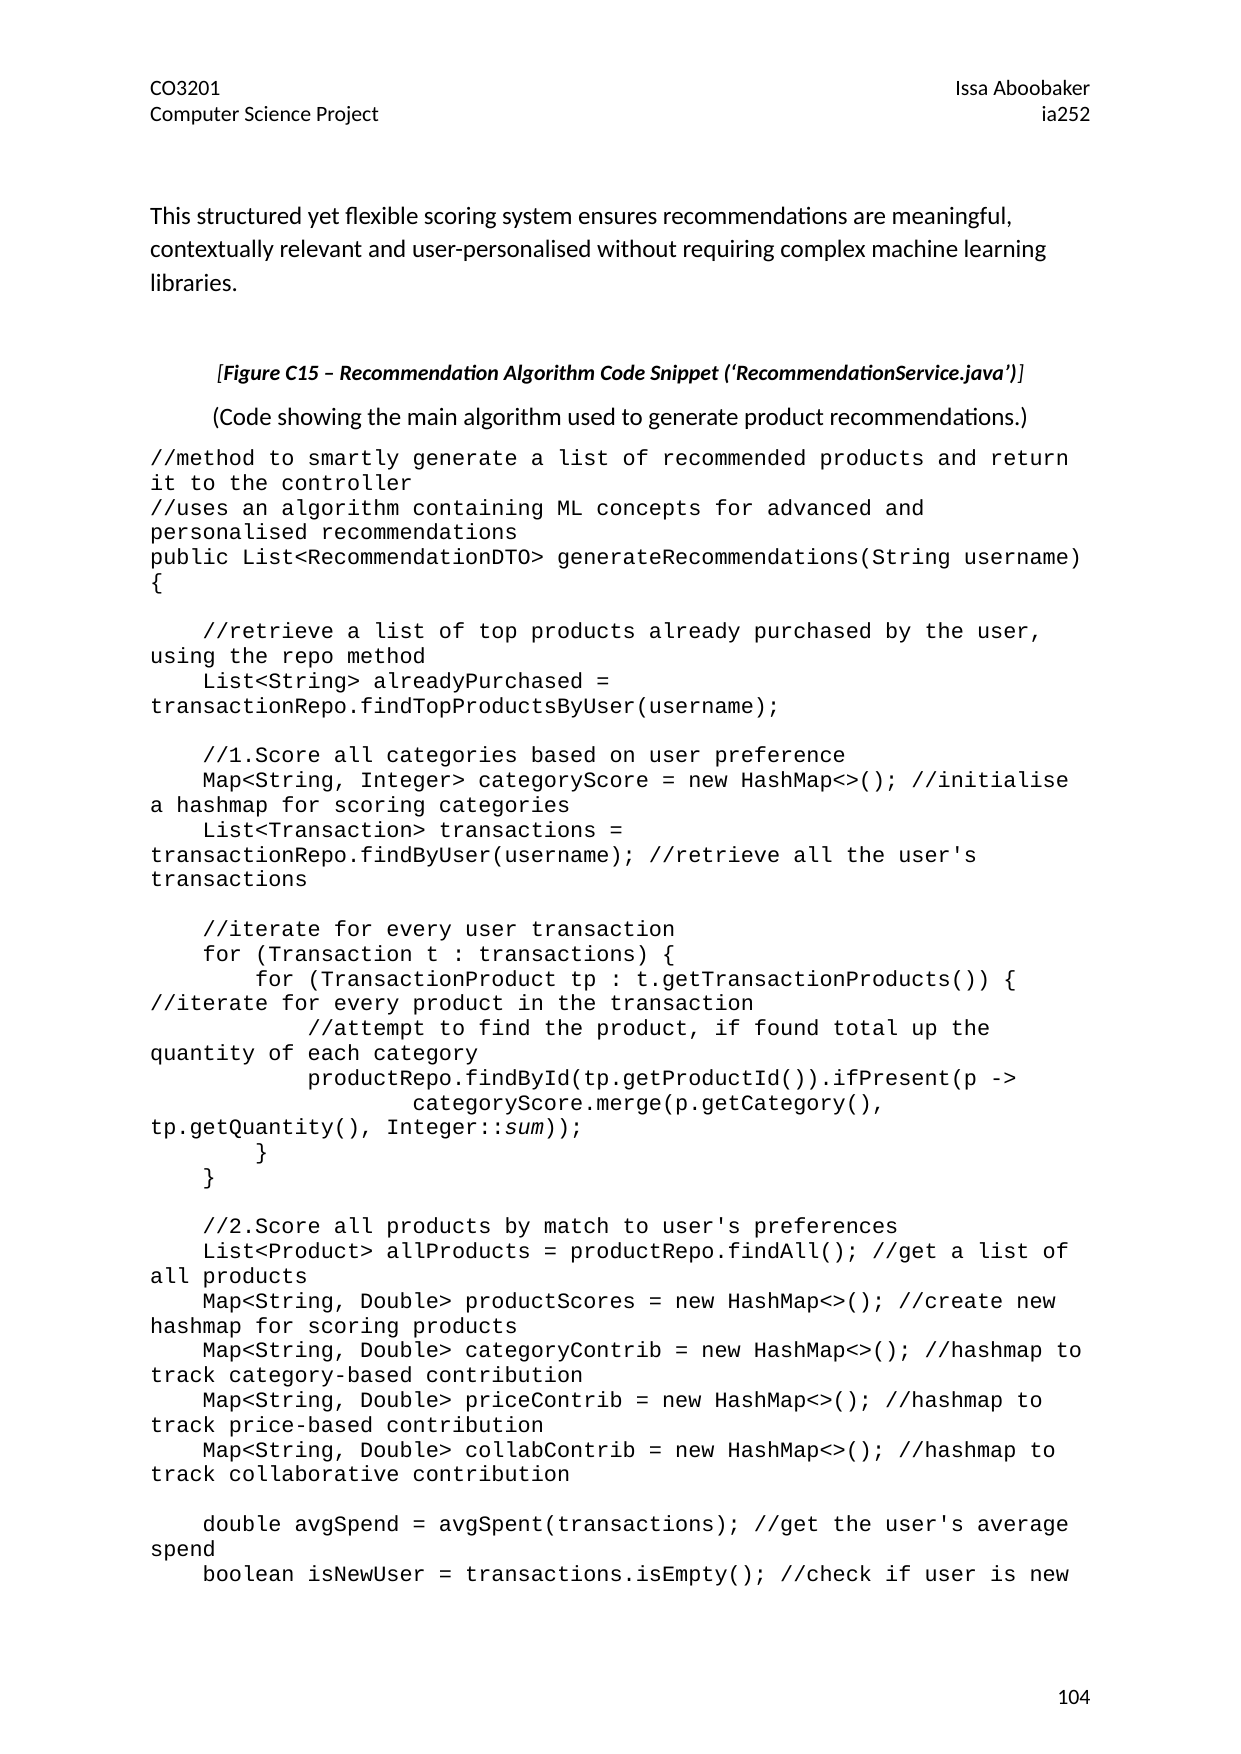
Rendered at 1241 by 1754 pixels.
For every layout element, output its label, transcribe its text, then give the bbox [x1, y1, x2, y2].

text [Figure C15 – Recommendation Algorithm Code Snippet (‘RecommendationService.java’)] [150, 359, 1090, 386]
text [150, 447, 1090, 1588]
text (Code showing the main algorithm used to generate product recommendations.) [150, 401, 1090, 432]
text This structured yet flexible scoring system ensures recommendations are meaningful, contextually relevant and user-personalised without requiring complex machine learning libraries. [150, 200, 1090, 297]
